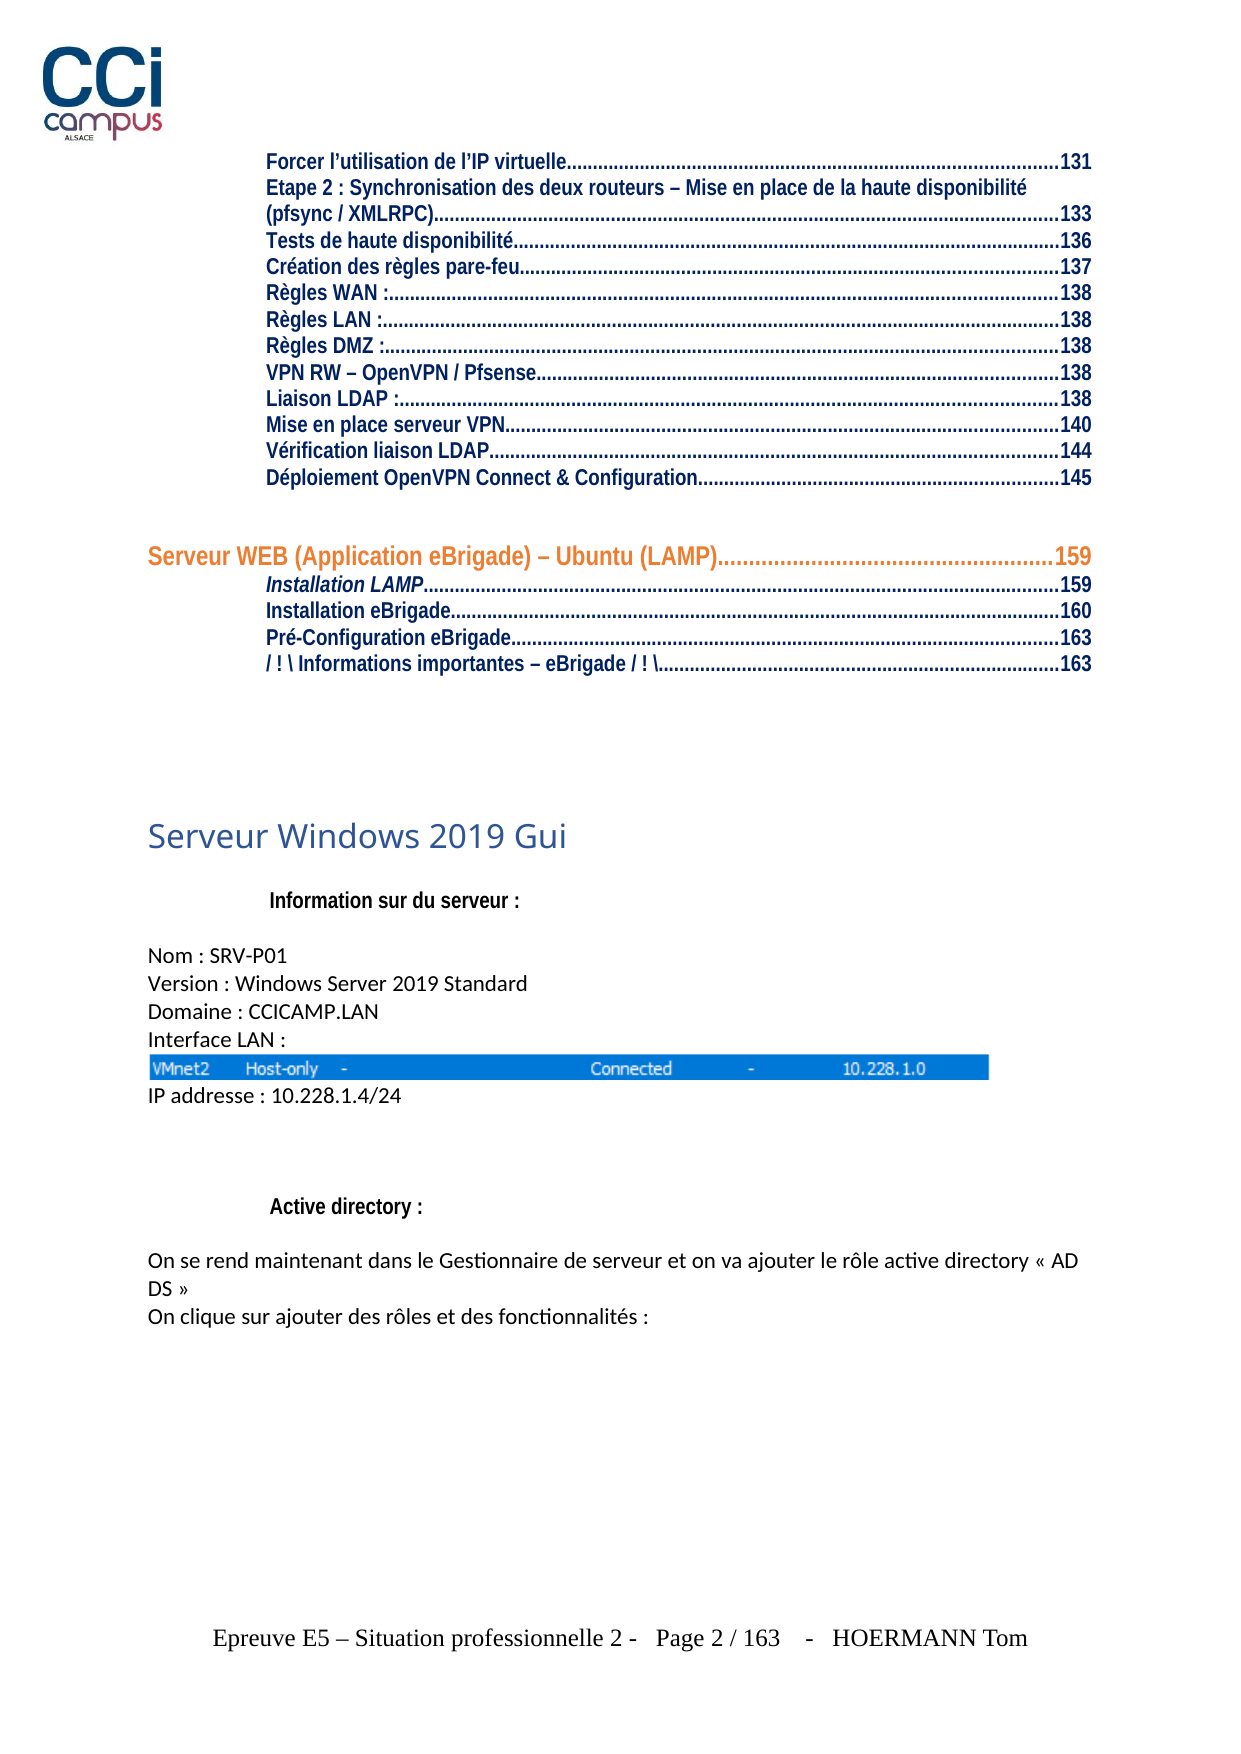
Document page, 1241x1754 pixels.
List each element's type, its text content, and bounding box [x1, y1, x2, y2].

text Nom : SRV-P01 [148, 941, 1093, 969]
text On se rend maintenant dans le Gestionnaire de serveur et on va ajouter le rôle active directory « AD DS » [148, 1246, 1093, 1302]
text Version : Windows Server 2019 Standard [148, 969, 1093, 997]
text On clique sur ajouter des rôles et des fonctionnalités : [148, 1302, 1093, 1330]
picture [147, 1053, 997, 1080]
subtitle Serveur Windows 2019 Gui [148, 813, 1093, 859]
text Domaine : CCICAMP.LAN [148, 997, 1093, 1025]
text IP addresse : 10.228.1.4/24 [148, 1081, 1093, 1109]
subtitle Active directory : [269, 1193, 1093, 1219]
picture [35, 26, 182, 148]
subtitle Information sur du serveur : [269, 887, 1093, 913]
